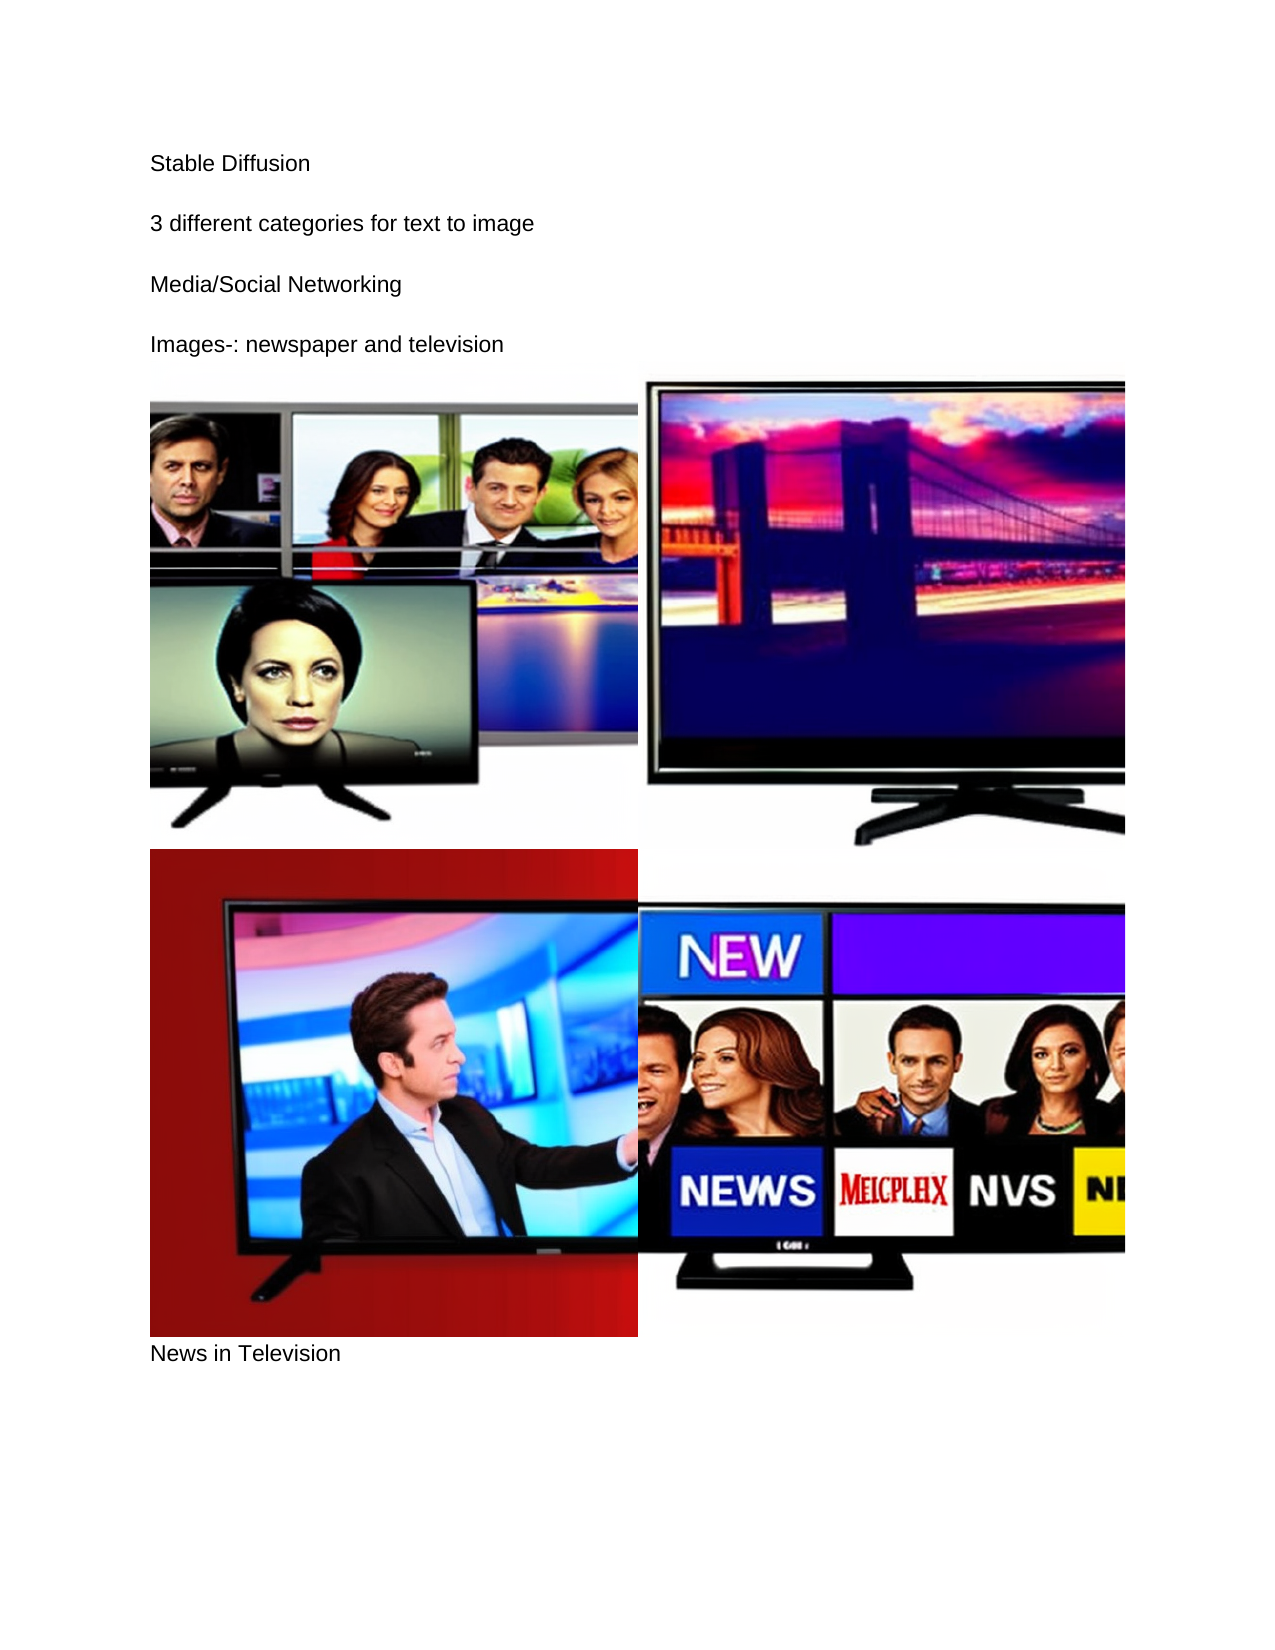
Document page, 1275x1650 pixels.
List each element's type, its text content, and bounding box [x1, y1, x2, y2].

text 3 different categories for text to image [150, 210, 1125, 237]
text Media/Social Networking [150, 271, 1125, 297]
picture [150, 361, 1125, 1337]
text News in Television [150, 1340, 1125, 1367]
text Images-: newspaper and television [150, 331, 1125, 358]
text Stable Diffusion [150, 150, 1125, 176]
